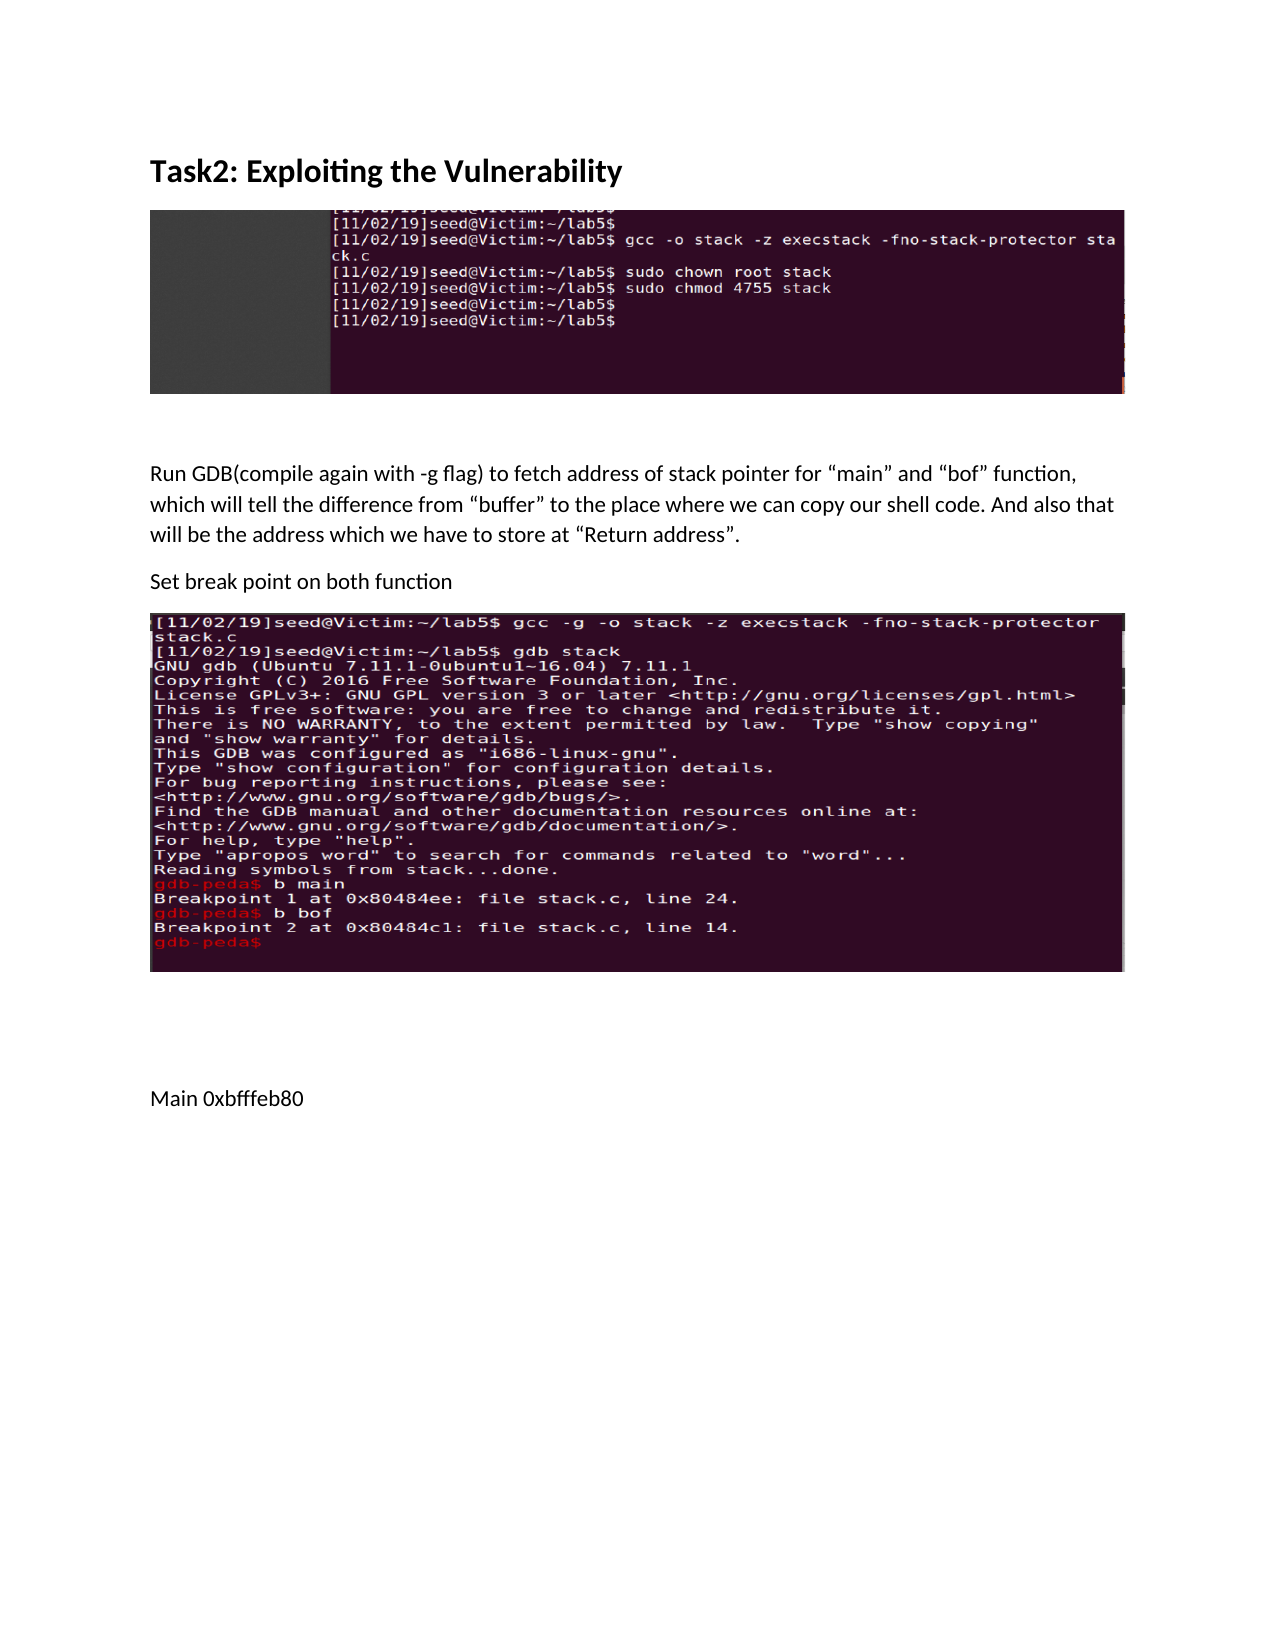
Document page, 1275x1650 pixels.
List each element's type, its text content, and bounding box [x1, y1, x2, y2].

picture [150, 613, 1125, 972]
text Main 0xbfffeb80 [150, 1084, 1125, 1112]
text Set break point on both function [150, 567, 1125, 595]
text Task2: ﻿Exploiting the Vulnerability [150, 150, 1125, 191]
picture [150, 210, 1125, 394]
text Run GDB(compile again with -g flag) to fetch address of stack pointer for “main” and “bof” function, which will tell the difference from “buffer” to the place where we can copy our shell code. And also that will be the address which we have to store at “Return address”. [150, 459, 1125, 548]
